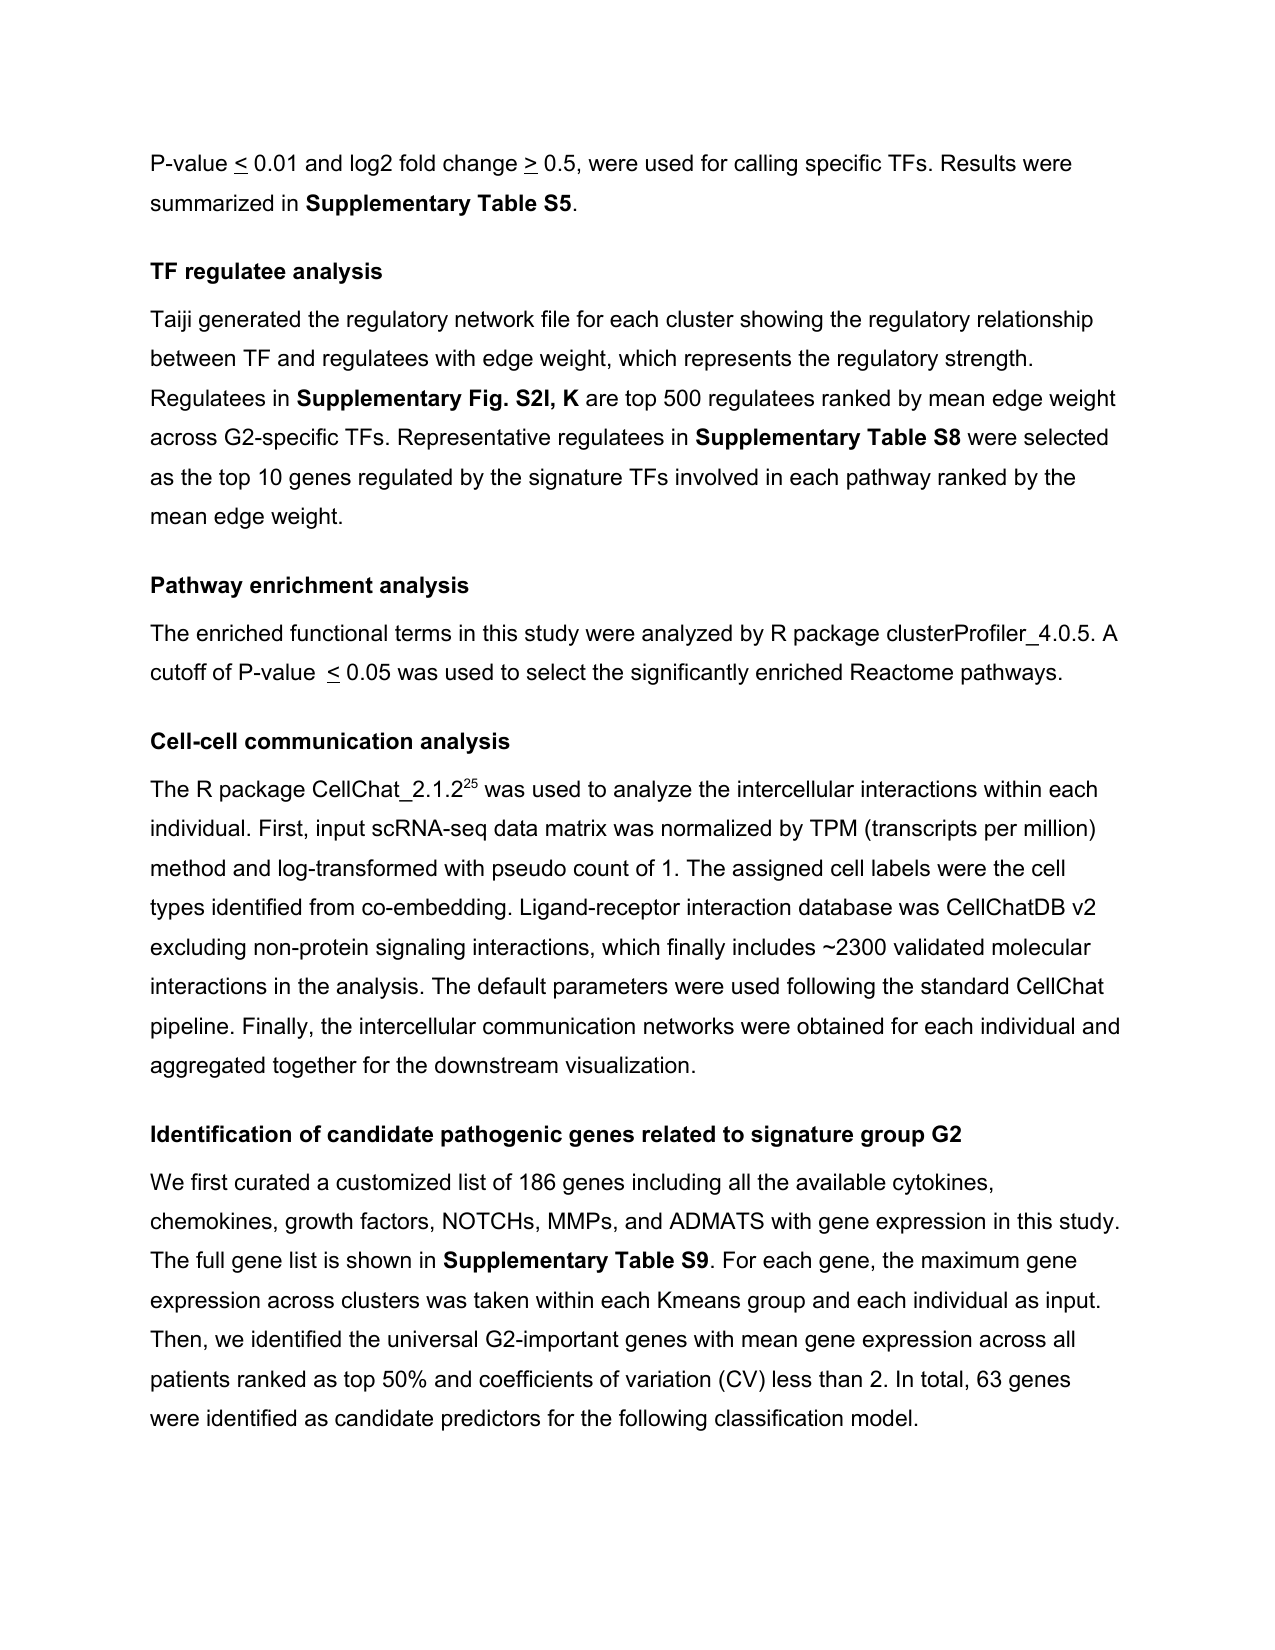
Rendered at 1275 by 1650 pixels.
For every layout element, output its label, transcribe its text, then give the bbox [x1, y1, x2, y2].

text The enriched functional terms in this study were analyzed by R package clusterProfiler_4.0.5. A cutoff of P-value < 0.05 was used to select the significantly enriched Reactome pathways. [150, 620, 1125, 686]
subtitle Pathway enrichment analysis [150, 572, 1125, 598]
text The R package CellChat_2.1.225 was used to analyze the intercellular interactions within each individual. First, input scRNA-seq data matrix was normalized by TPM (transcripts per million) method and log-transformed with pseudo count of 1. The assigned cell labels were the cell types identified from co-embedding. Ligand-receptor interaction database was CellChatDB v2 excluding non-protein signaling interactions, which finally includes ~2300 validated molecular interactions in the analysis. The default parameters were used following the standard CellChat pipeline. Finally, the intercellular communication networks were obtained for each individual and aggregated together for the downstream visualization. [150, 776, 1125, 1078]
subtitle Cell-cell communication analysis [150, 728, 1125, 754]
subtitle TF regulatee analysis [150, 258, 1125, 284]
subtitle Identification of candidate pathogenic genes related to signature group G2 [150, 1121, 1125, 1147]
text We first curated a customized list of 186 genes including all the available cytokines, chemokines, growth factors, NOTCHs, MMPs, and ADMATS with gene expression in this study. The full gene list is shown in Supplementary Table S9. For each gene, the maximum gene expression across clusters was taken within each Kmeans group and each individual as input. Then, we identified the universal G2-important genes with mean gene expression across all patients ranked as top 50% and coefficients of variation (CV) less than 2. In total, 63 genes were identified as candidate predictors for the following classification model. [150, 1168, 1125, 1432]
text Taiji generated the regulatory network file for each cluster showing the regulatory relationship between TF and regulatees with edge weight, which represents the regulatory strength. Regulatees in Supplementary Fig. S2I, K are top 500 regulatees ranked by mean edge weight across G2-specific TFs. Representative regulatees in Supplementary Table S8 were selected as the top 10 genes regulated by the signature TFs involved in each pathway ranked by the mean edge weight. [150, 306, 1125, 530]
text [150, 150, 1125, 216]
